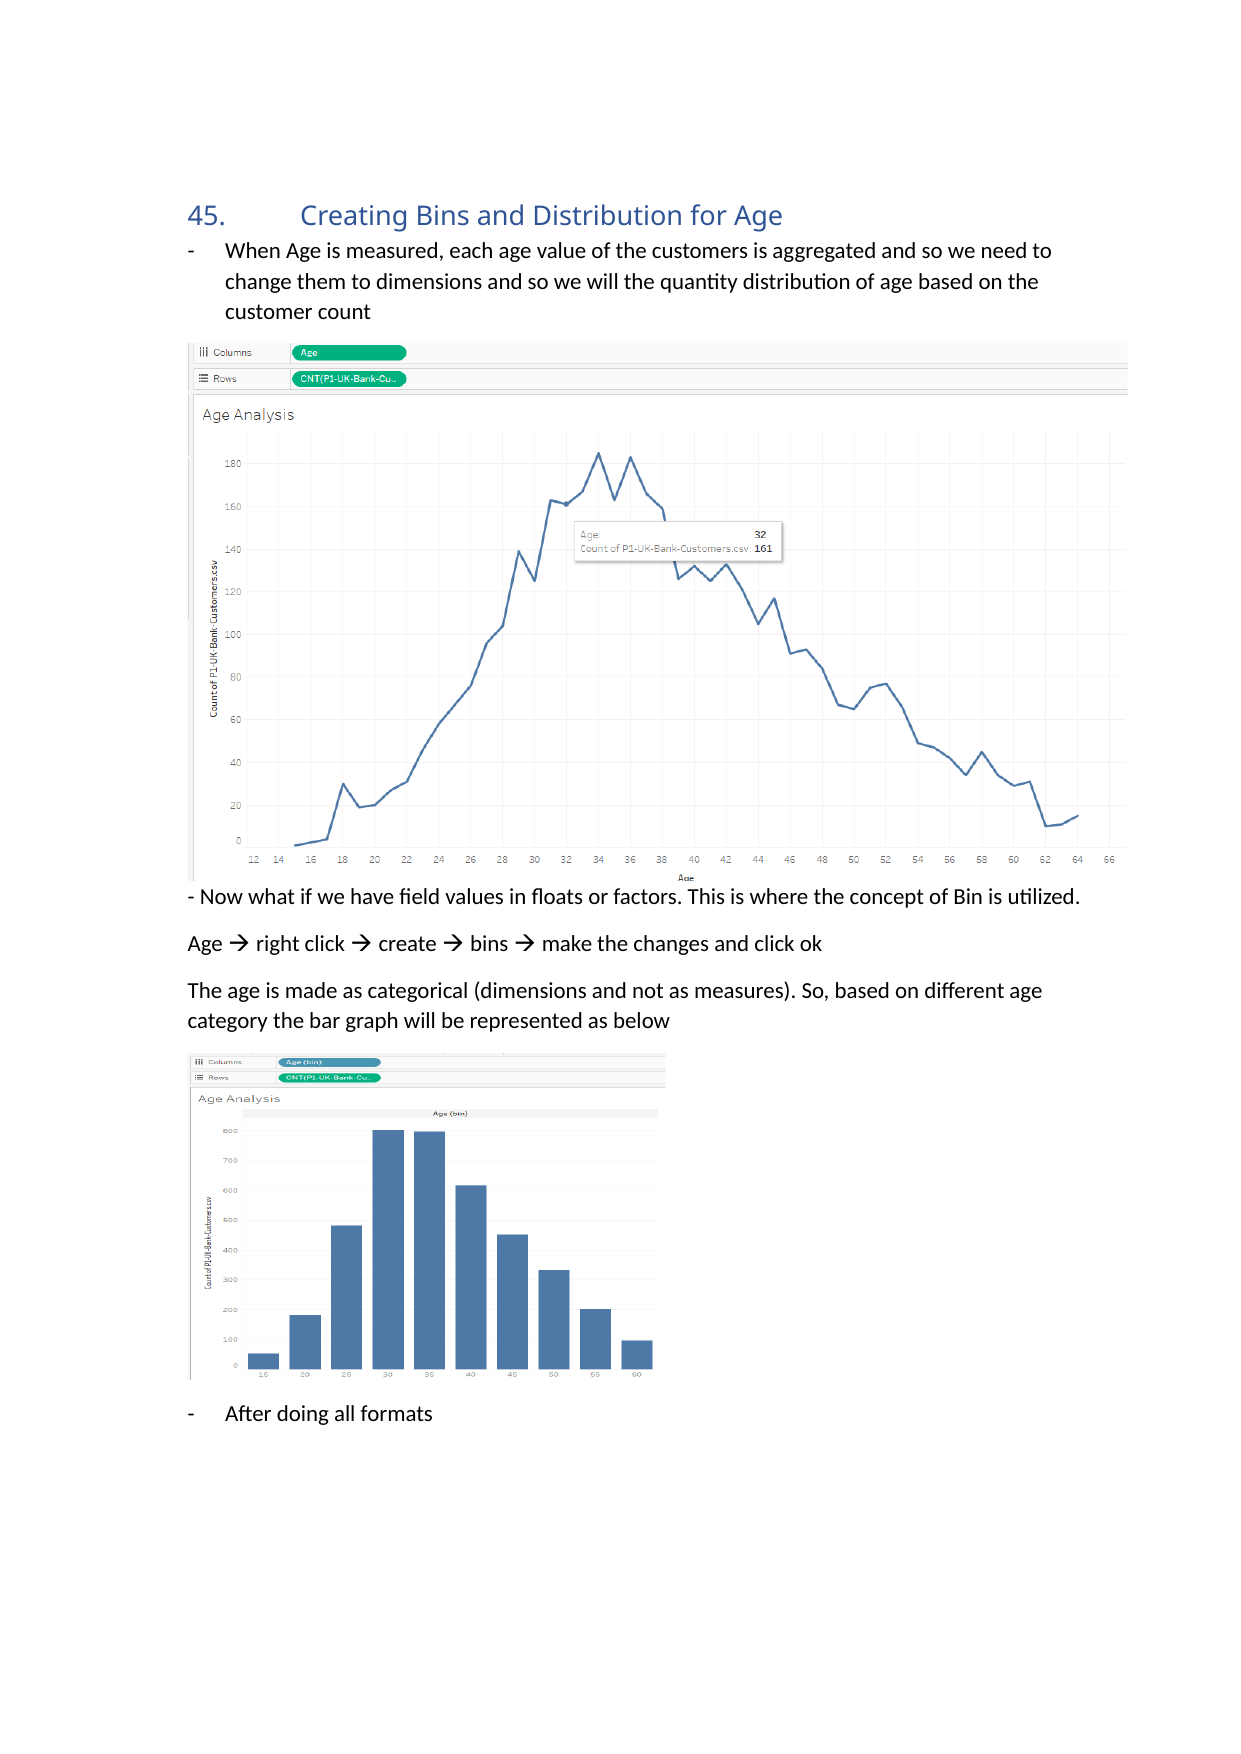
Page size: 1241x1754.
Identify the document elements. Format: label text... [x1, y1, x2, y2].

picture [187, 343, 1128, 881]
text The age is made as categorical (dimensions and not as measures). So, based on different age category the bar graph will be represented as below [187, 976, 1090, 1034]
list When Age is measured, each age value of the customers is aggregated and so we need to change them to dimensions and so we will the quantity distribution of age based on the customer count [187, 237, 1090, 325]
text - Now what if we have field values in floats or factors. This is where the concept of Bin is utilized. [187, 881, 1090, 911]
text Age right click create bins make the changes and click ok [187, 929, 1090, 957]
subtitle Creating Bins and Distribution for Age [187, 197, 1090, 234]
list After doing all formats [187, 1399, 1090, 1427]
picture [187, 1053, 666, 1380]
